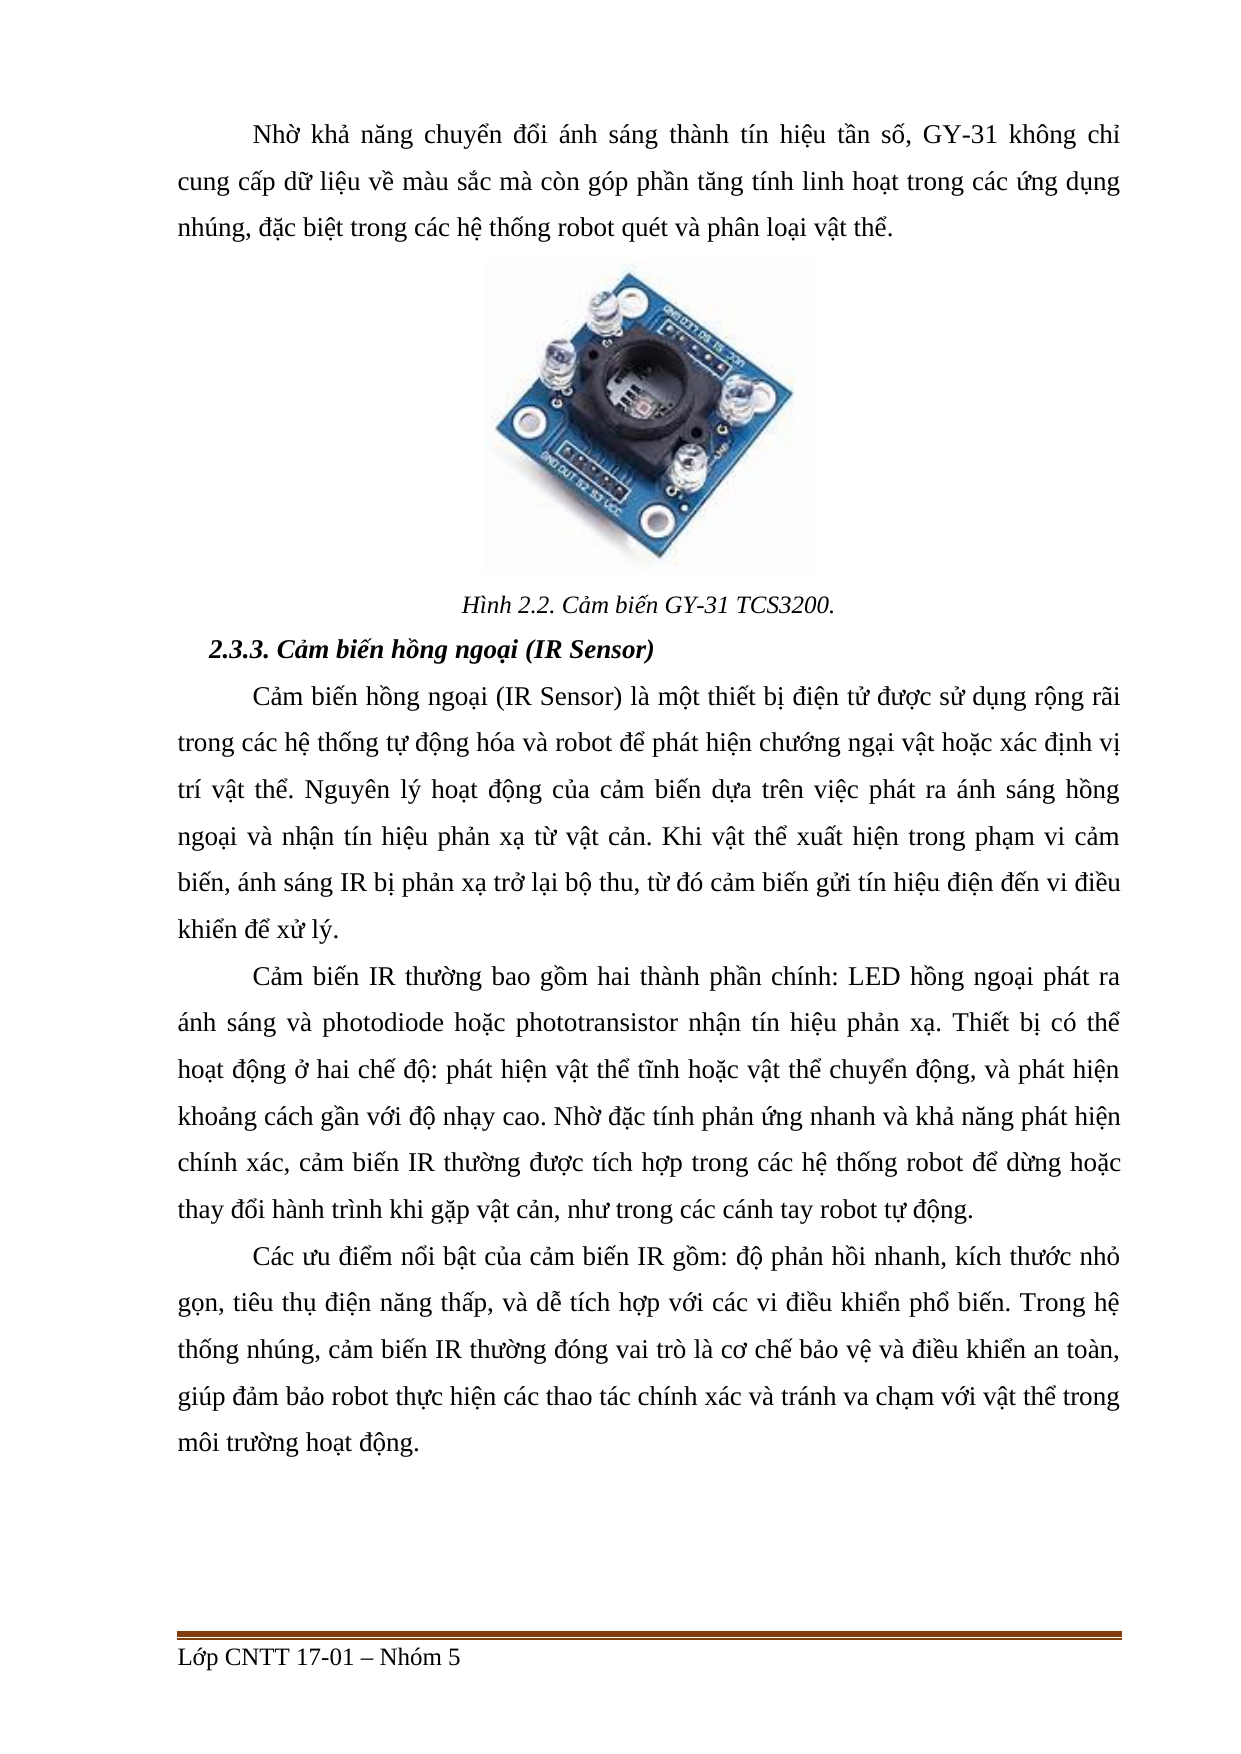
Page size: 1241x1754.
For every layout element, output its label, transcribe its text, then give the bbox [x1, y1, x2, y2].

text Các ưu điểm nổi bật của cảm biến IR gồm: độ phản hồi nhanh, kích thước nhỏ gọn, tiêu thụ điện năng thấp, và dễ tích hợp với các vi điều khiển phổ biến. Trong hệ thống nhúng, cảm biến IR thường đóng vai trò là cơ chế bảo vệ và điều khiển an toàn, giúp đảm bảo robot thực hiện các thao tác chính xác và tránh va chạm với vật thể trong môi trường hoạt động. [177, 1240, 1122, 1457]
text Hình 2.2. Cảm biến GY-31 TCS3200. [177, 590, 1122, 619]
text Nhờ khả năng chuyển đổi ánh sáng thành tín hiệu tần số, GY-31 không chỉ cung cấp dữ liệu về màu sắc mà còn góp phần tăng tính linh hoạt trong các ứng dụng nhúng, đặc biệt trong các hệ thống robot quét và phân loại vật thể. [177, 118, 1122, 243]
text Cảm biến hồng ngoại (IR Sensor) là một thiết bị điện tử được sử dụng rộng rãi trong các hệ thống tự động hóa và robot để phát hiện chướng ngại vật hoặc xác định vị trí vật thể. Nguyên lý hoạt động của cảm biến dựa trên việc phát ra ánh sáng hồng ngoại và nhận tín hiệu phản xạ từ vật cản. Khi vật thể xuất hiện trong phạm vi cảm biến, ánh sáng IR bị phản xạ trở lại bộ thu, từ đó cảm biến gửi tín hiệu điện đến vi điều khiển để xử lý. [177, 680, 1122, 944]
subtitle 2.3.3. Cảm biến hồng ngoại (IR Sensor) [209, 633, 1122, 664]
text Cảm biến IR thường bao gồm hai thành phần chính: LED hồng ngoại phát ra ánh sáng và photodiode hoặc phototransistor nhận tín hiệu phản xạ. Thiết bị có thể hoạt động ở hai chế độ: phát hiện vật thể tĩnh hoặc vật thể chuyển động, và phát hiện khoảng cách gần với độ nhạy cao. Nhờ đặc tính phản ứng nhanh và khả năng phát hiện chính xác, cảm biến IR thường được tích hợp trong các hệ thống robot để dừng hoặc thay đổi hành trình khi gặp vật cản, như trong các cánh tay robot tự động. [177, 960, 1122, 1224]
picture [484, 258, 815, 575]
